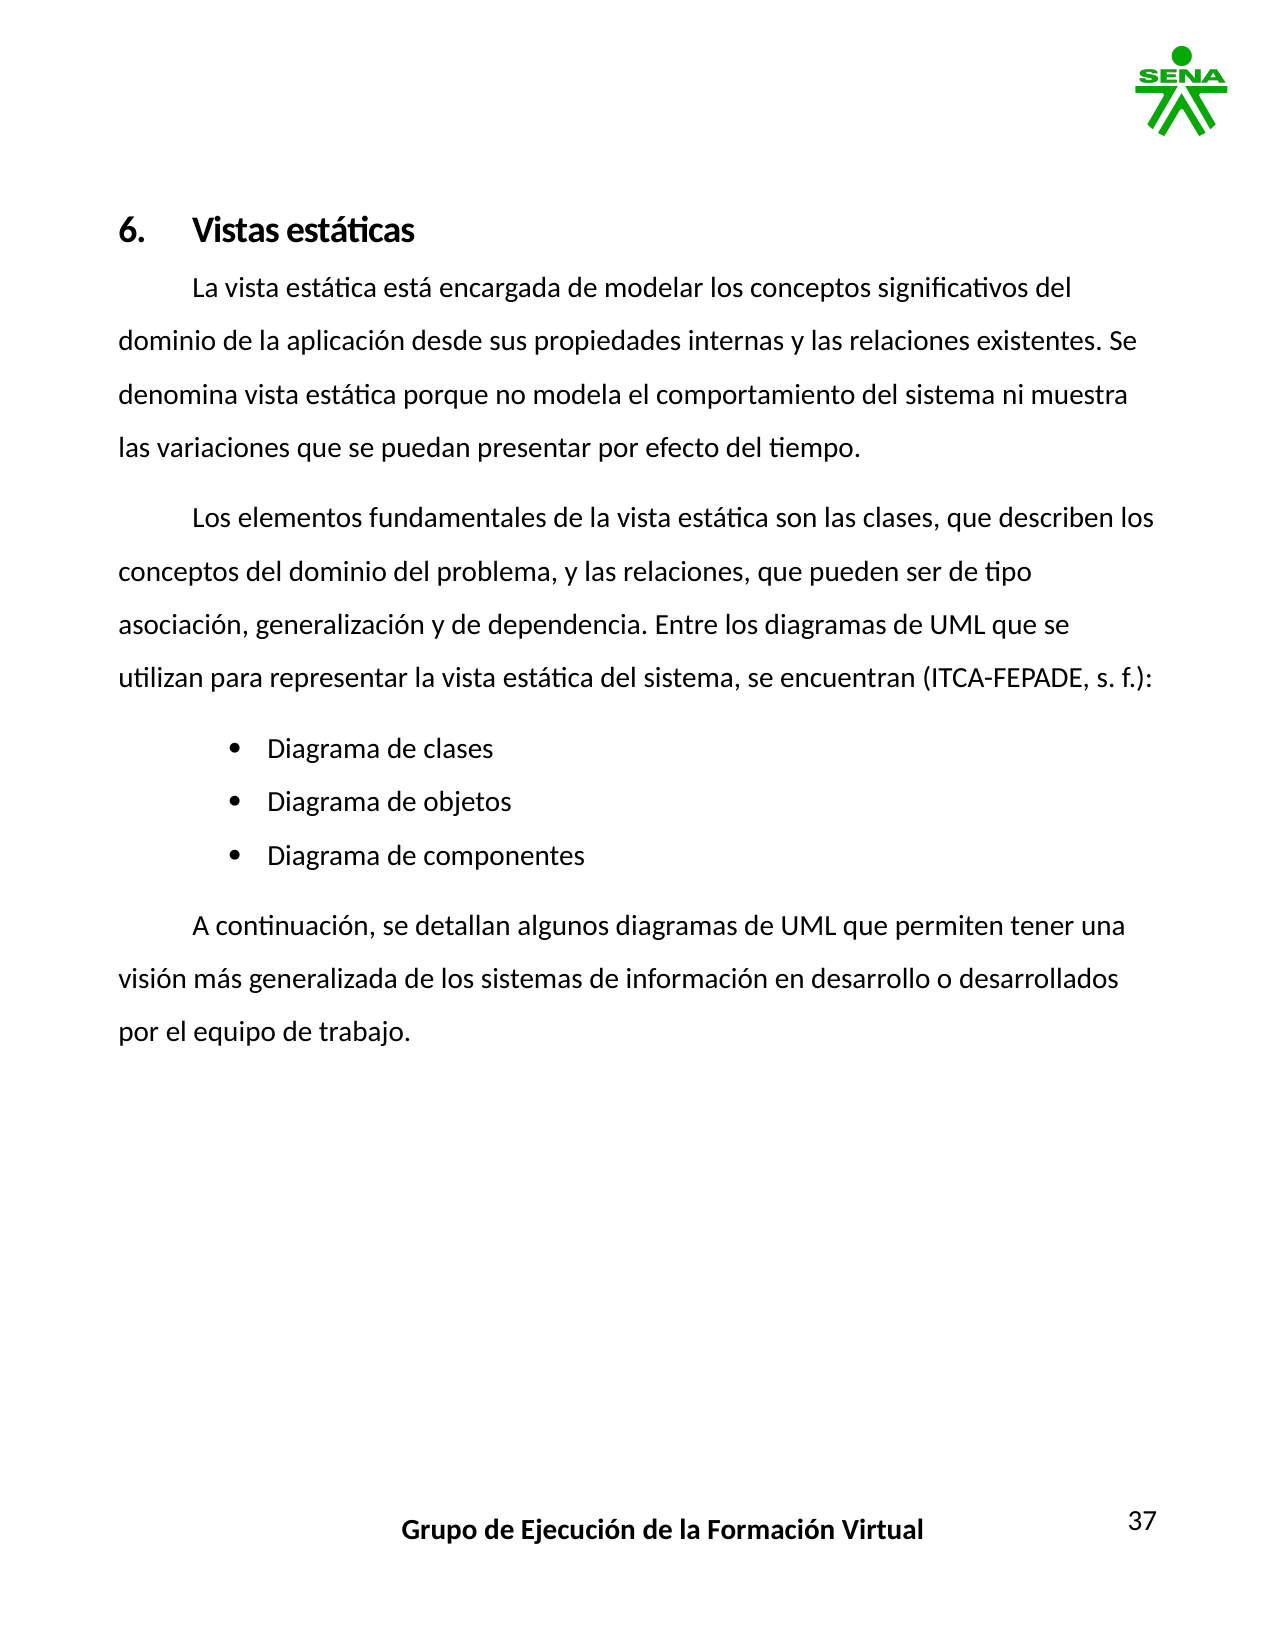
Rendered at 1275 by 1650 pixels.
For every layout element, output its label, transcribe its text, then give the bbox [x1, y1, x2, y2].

text Los elementos fundamentales de la vista estática son las clases, que describen los conceptos del dominio del problema, y las relaciones, que pueden ser de tipo asociación, generalización y de dependencia. Entre los diagramas de UML que se utilizan para representar la vista estática del sistema, se encuentran (ITCA-FEPADE, s. f.): [118, 499, 1157, 695]
picture [1135, 46, 1228, 136]
list Diagrama de clases [229, 730, 1157, 765]
text A continuación, se detallan algunos diagramas de UML que permiten tener una visión más generalizada de los sistemas de información en desarrollo o desarrollados por el equipo de trabajo. [118, 907, 1157, 1049]
list Diagrama de componentes [229, 837, 1157, 872]
text La vista estática está encargada de modelar los conceptos significativos del dominio de la aplicación desde sus propiedades internas y las relaciones existentes. Se denomina vista estática porque no modela el comportamiento del sistema ni muestra las variaciones que se puedan presentar por efecto del tiempo. [118, 269, 1157, 465]
subtitle Vistas estáticas [118, 206, 1157, 252]
list Diagrama de objetos [229, 783, 1157, 819]
